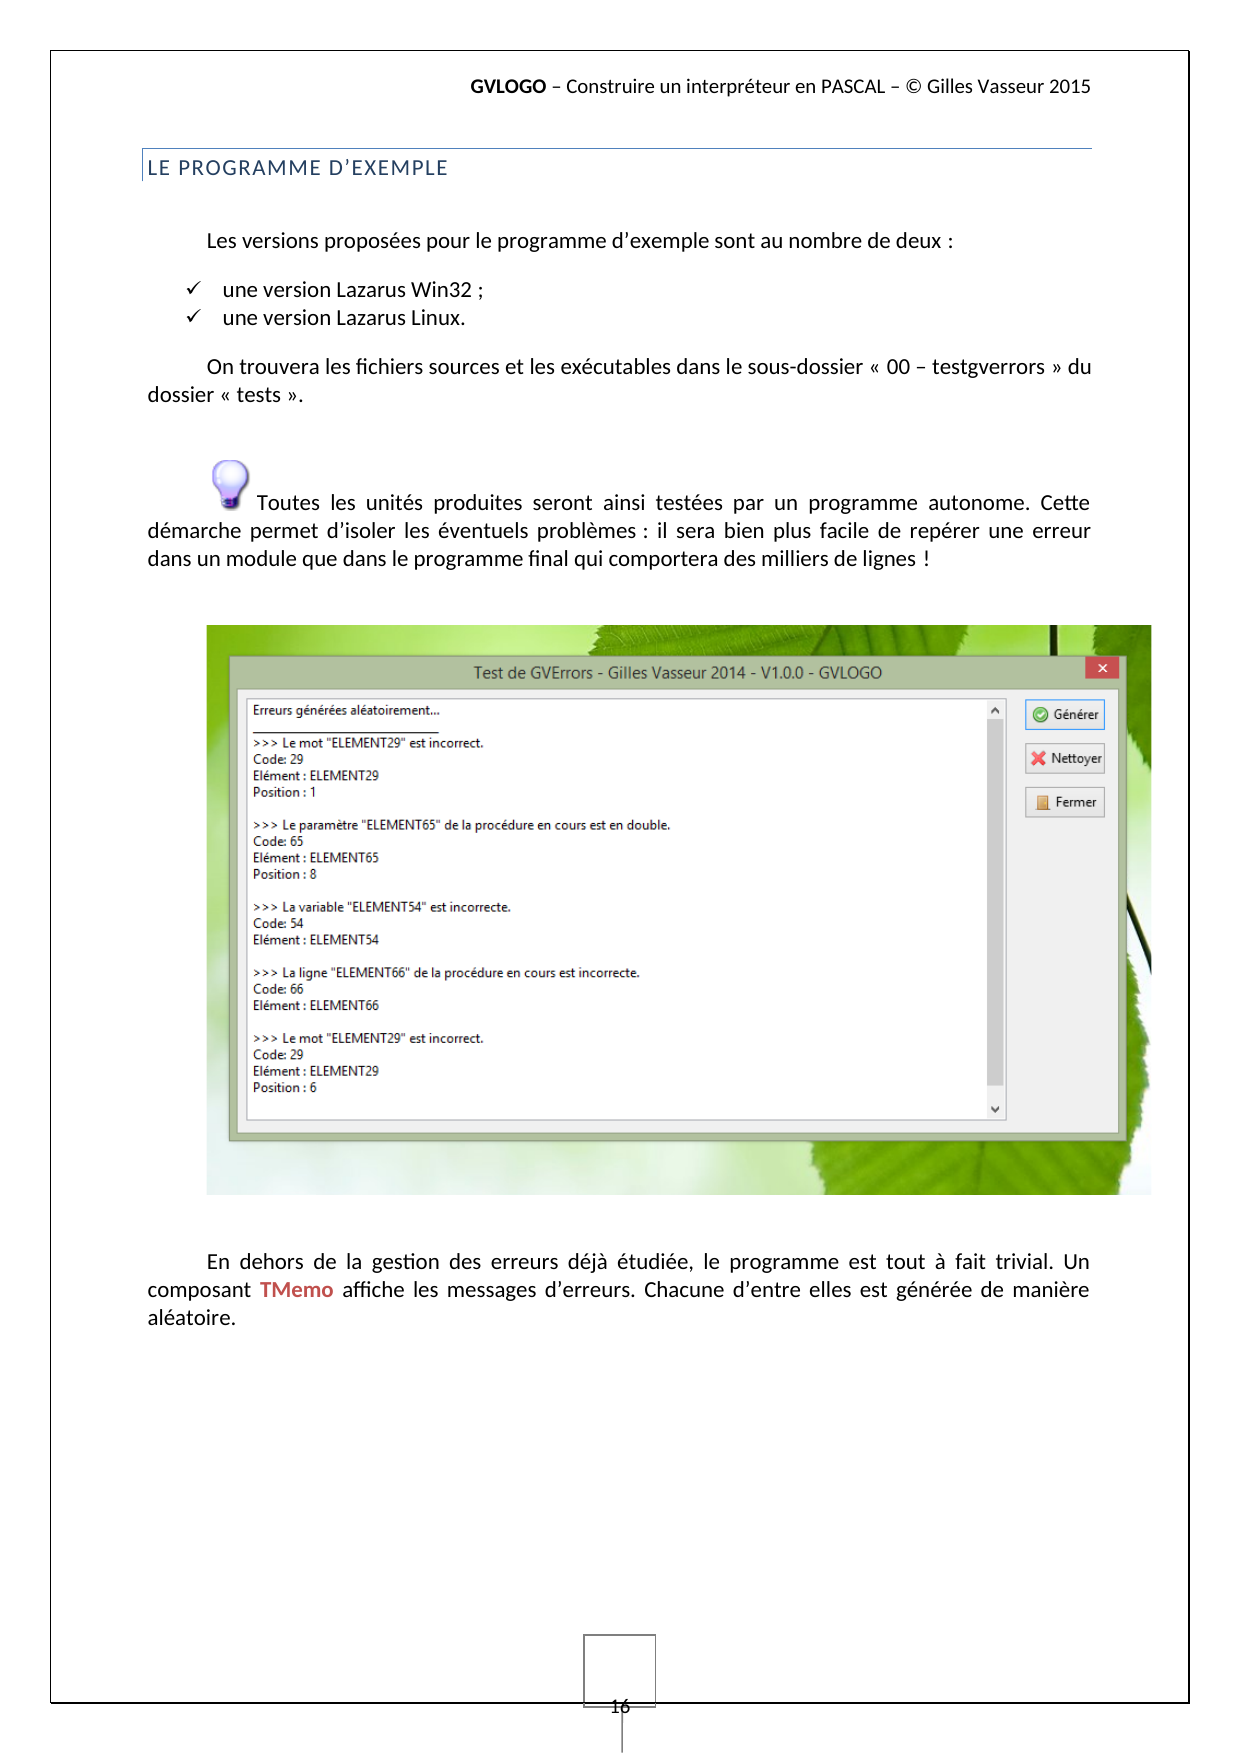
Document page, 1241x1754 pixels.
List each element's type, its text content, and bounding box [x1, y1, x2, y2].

picture [206, 625, 1152, 1195]
list une version Lazarus Win32 ; [185, 275, 1092, 303]
text Toutes les unités produites seront ainsi testées par un programme autonome. Cette démarche permet d’isoler les éventuels problèmes : il sera bien plus facile de repérer une erreur dans un module que dans le programme final qui comportera des milliers de lignes ! [147, 461, 1092, 573]
text En dehors de la gestion des erreurs déjà étudiée, le programme est tout à fait trivial. Un composant TMemo affiche les messages d’erreurs. Chacune d’entre elles est générée de manière aléatoire. [147, 1247, 1092, 1331]
text Les versions proposées pour le programme d’exemple sont au nombre de deux : [147, 226, 1092, 254]
subtitle Le programme d’exemple [143, 149, 1092, 181]
picture [206, 460, 257, 511]
list une version Lazarus Linux. [185, 303, 1092, 331]
text On trouvera les fichiers sources et les exécutables dans le sous-dossier « 00 – testgverrors » du dossier « tests ». [147, 352, 1092, 408]
